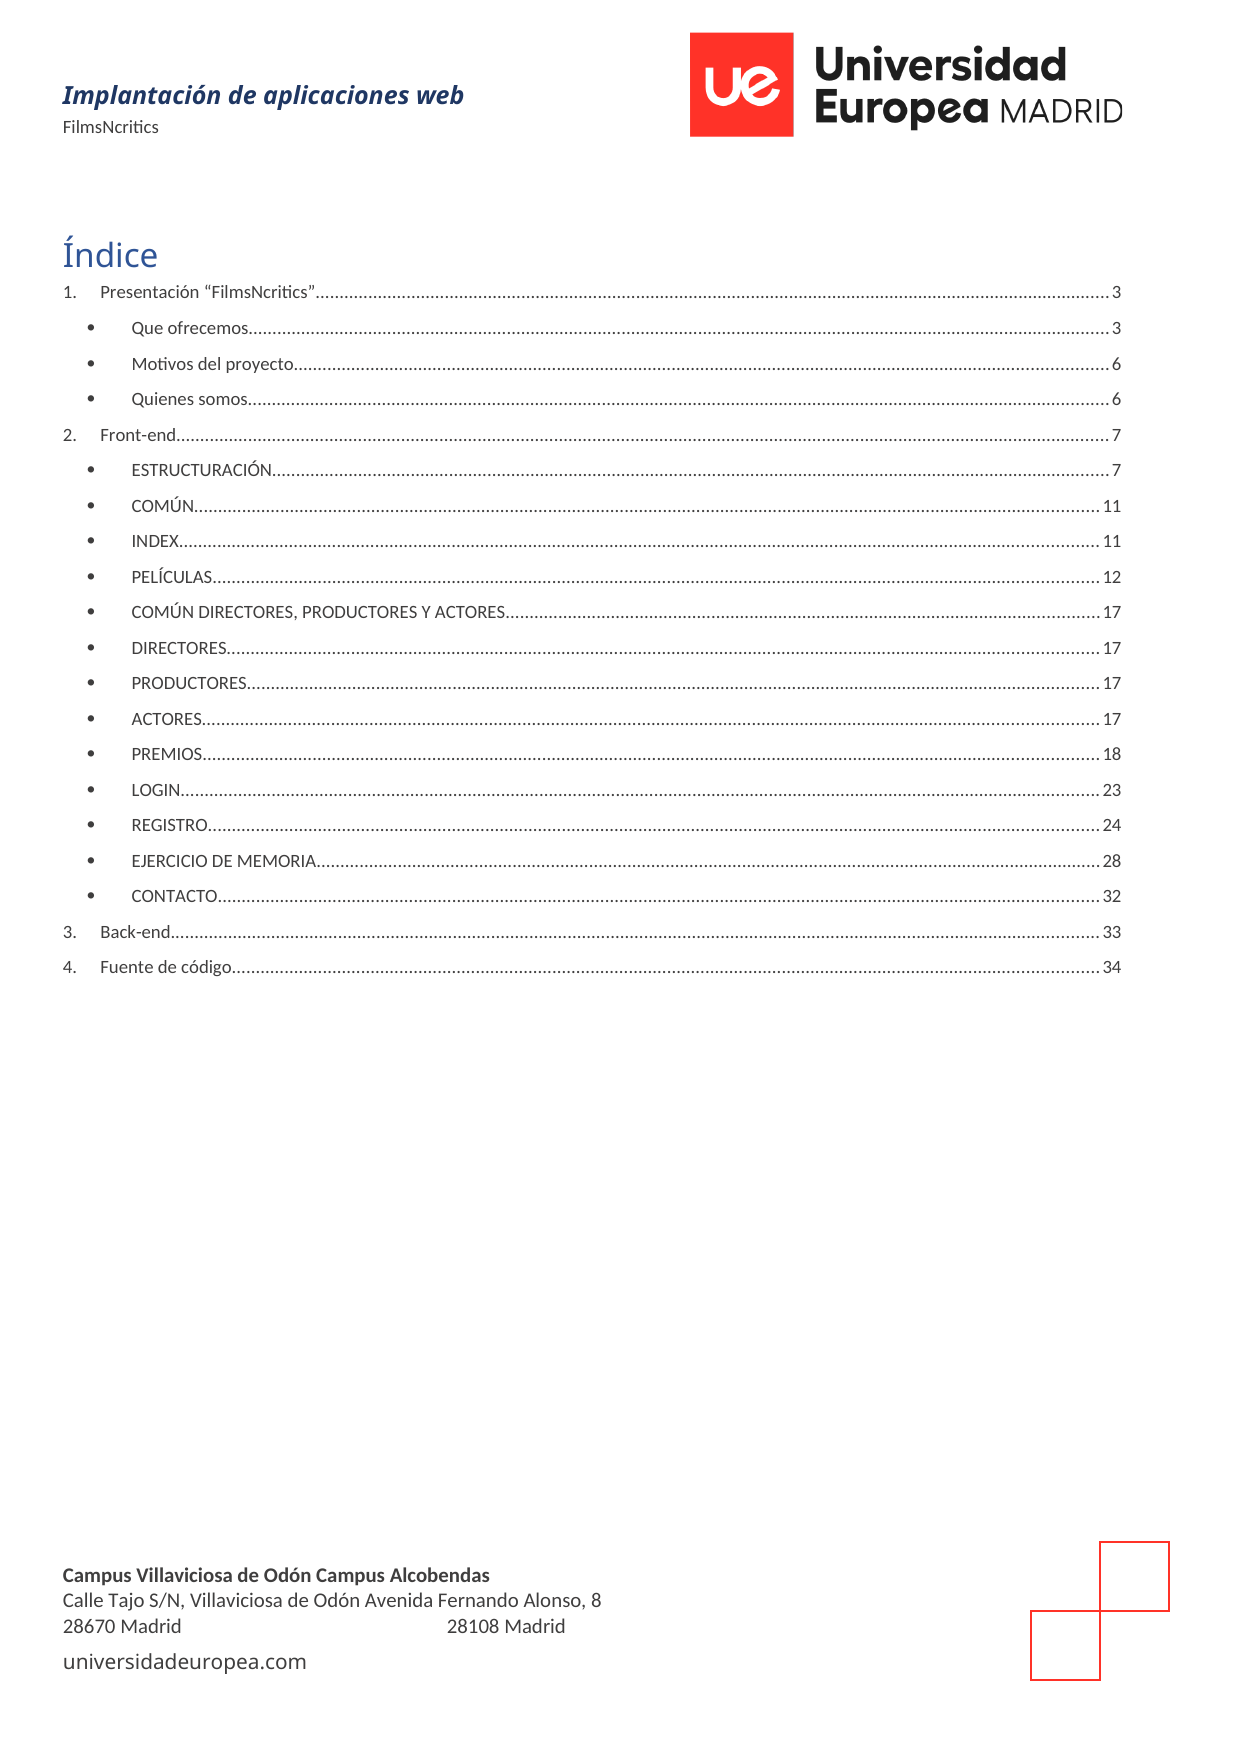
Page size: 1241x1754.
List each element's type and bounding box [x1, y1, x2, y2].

picture [690, 32, 1123, 137]
